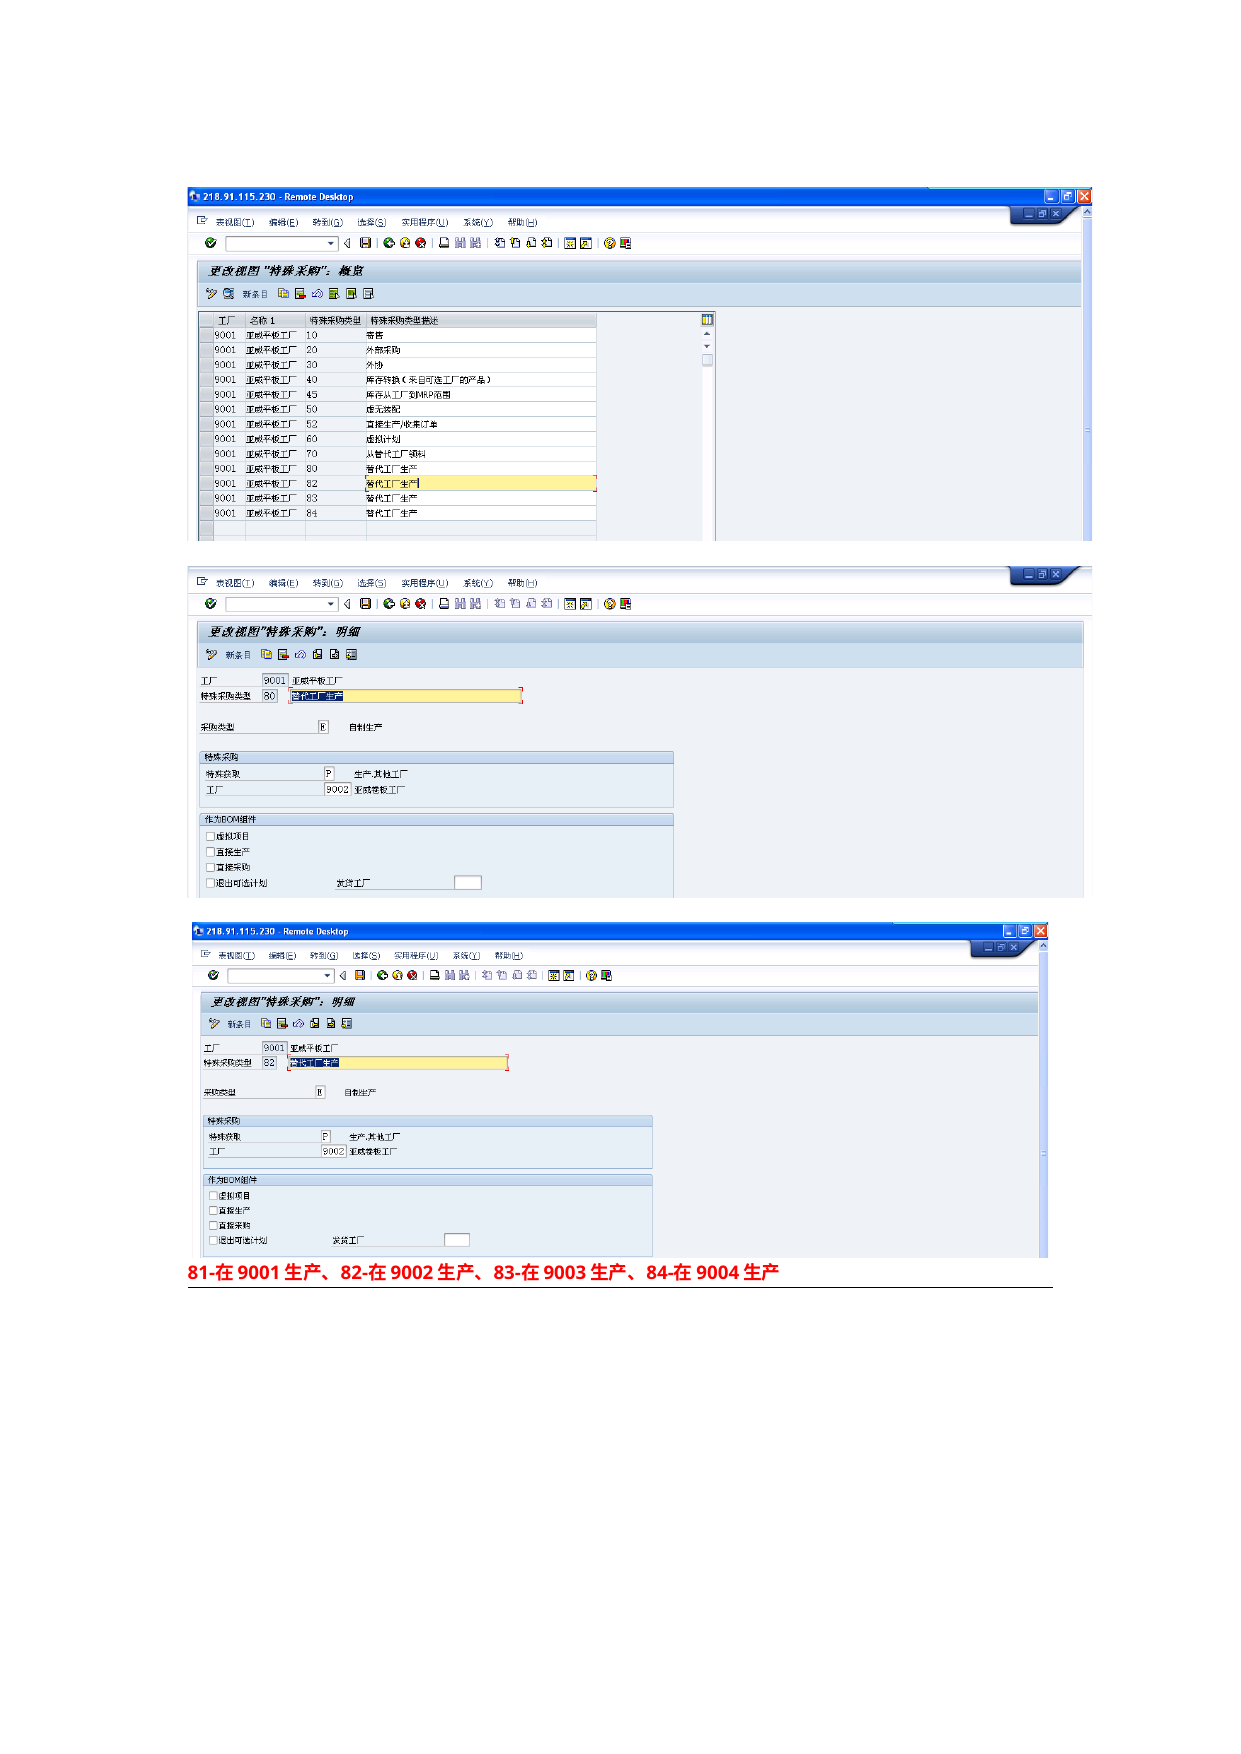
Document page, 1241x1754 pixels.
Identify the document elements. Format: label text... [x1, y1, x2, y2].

text 81-在9001生产、82-在9002生产、83-在9003生产、84-在9004生产 [187, 1257, 1053, 1288]
picture [187, 187, 1093, 541]
picture [192, 922, 1049, 1258]
picture [187, 566, 1093, 898]
